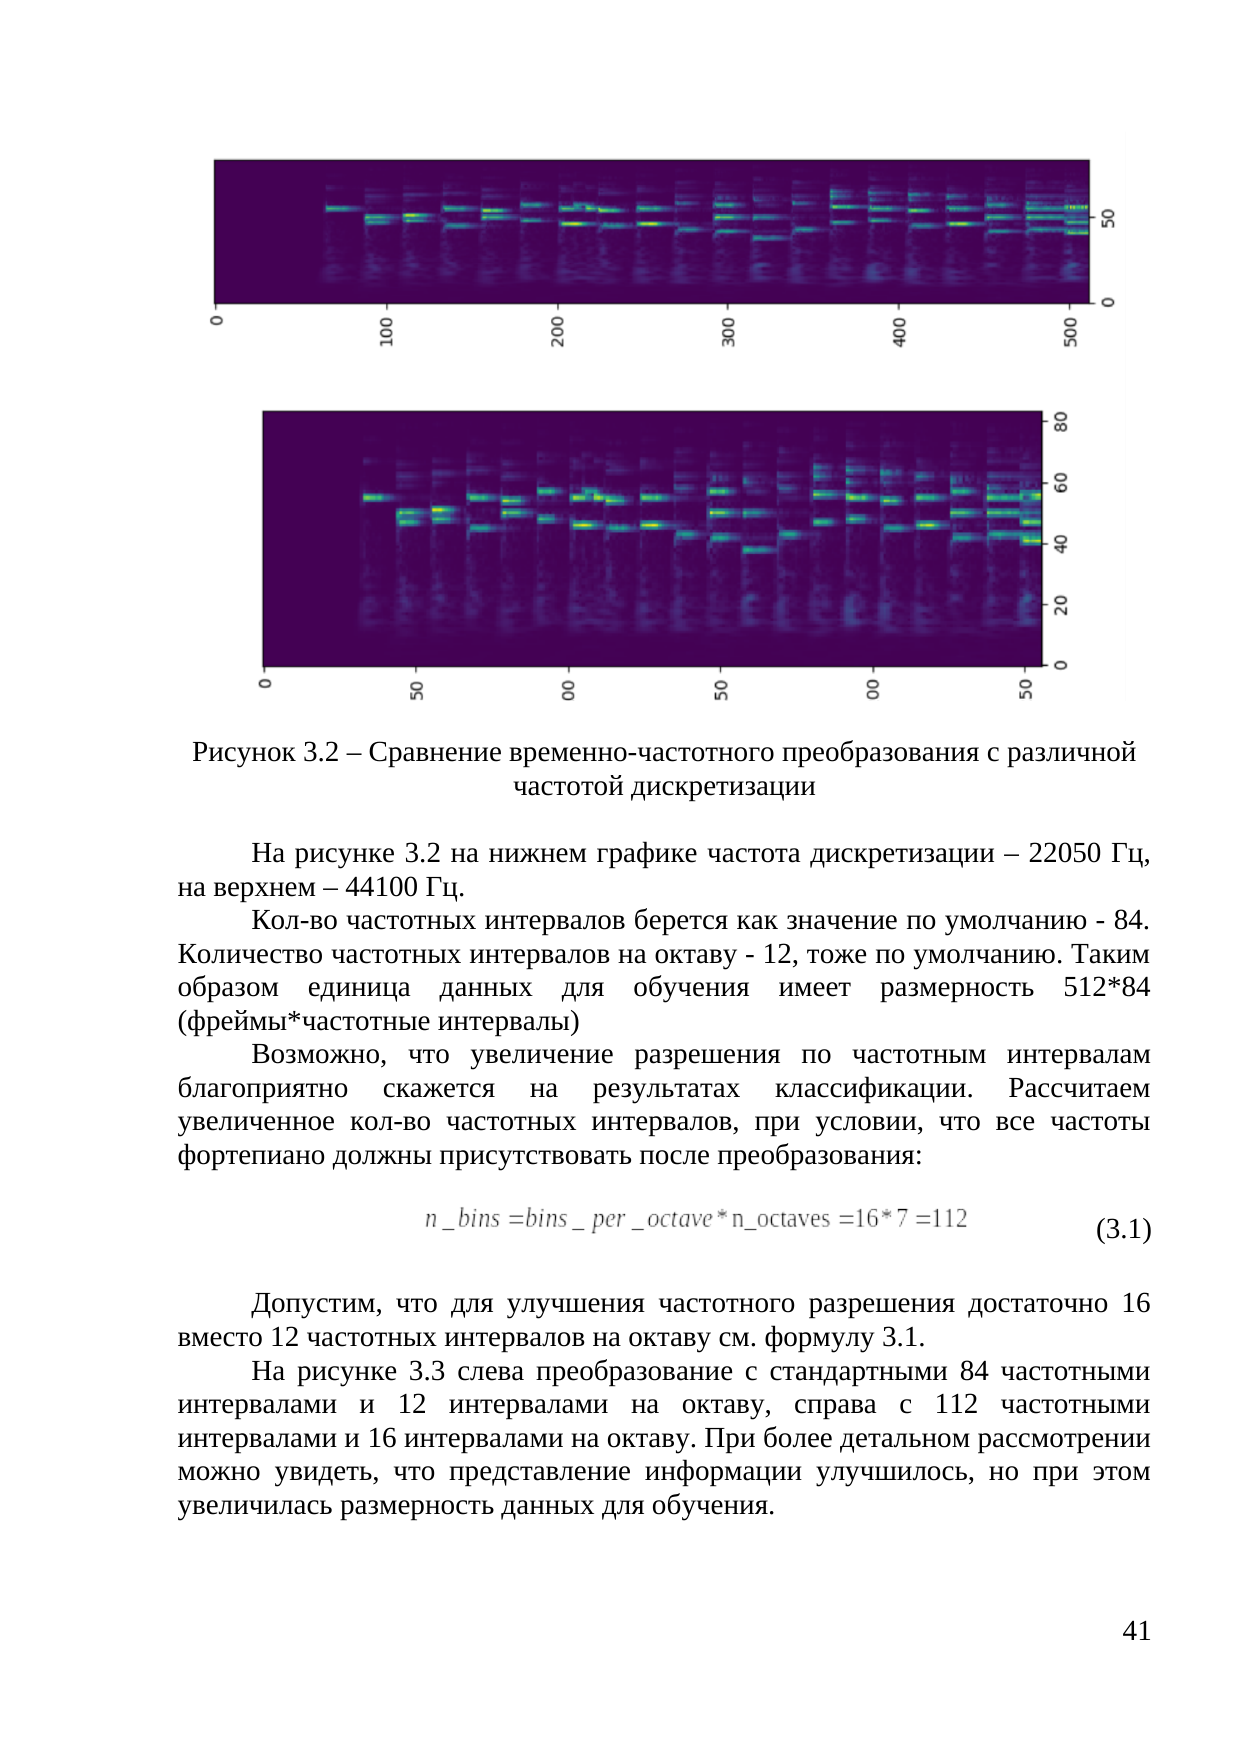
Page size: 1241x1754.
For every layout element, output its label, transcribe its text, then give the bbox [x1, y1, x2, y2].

text Рисунок 3.2 – Сравнение временно-частотного преобразования с различной частотой дискретизации [177, 734, 1152, 802]
text На рисунке 3.2 на нижнем графике частота дискретизации – 22050 Гц, на верхнем – 44100 Гц. [177, 835, 1152, 902]
text Кол-во частотных интервалов берется как значение по умолчанию - 84. Количество частотных интервалов на октаву - 12, тоже по умолчанию. Таким образом единица данных для обучения имеет размерность 512*84 (фреймы*частотные интервалы) [177, 902, 1152, 1036]
table_header [177, 1204, 1043, 1252]
table_header (3.1) [1043, 1204, 1152, 1252]
text Возможно, что увеличение разрешения по частотным интервалам благоприятно скажется на результатах классификации. Рассчитаем увеличенное кол-во частотных интервалов, при условии, что все частоты фортепиано должны присутствовать после преобразования: [177, 1036, 1152, 1171]
text На рисунке 3.3 слева преобразование с стандартными 84 частотными интервалами и 12 интервалами на октаву, справа с 112 частотными интервалами и 16 интервалами на октаву. При более детальном рассмотрении можно увидеть, что представление информации улучшилось, но при этом увеличилась размерность данных для обучения. [177, 1353, 1152, 1520]
text Допустим, что для улучшения частотного разрешения достаточно 16 вместо 12 частотных интервалов на октаву см. формулу 3.1. [177, 1286, 1152, 1353]
picture [199, 132, 1125, 701]
